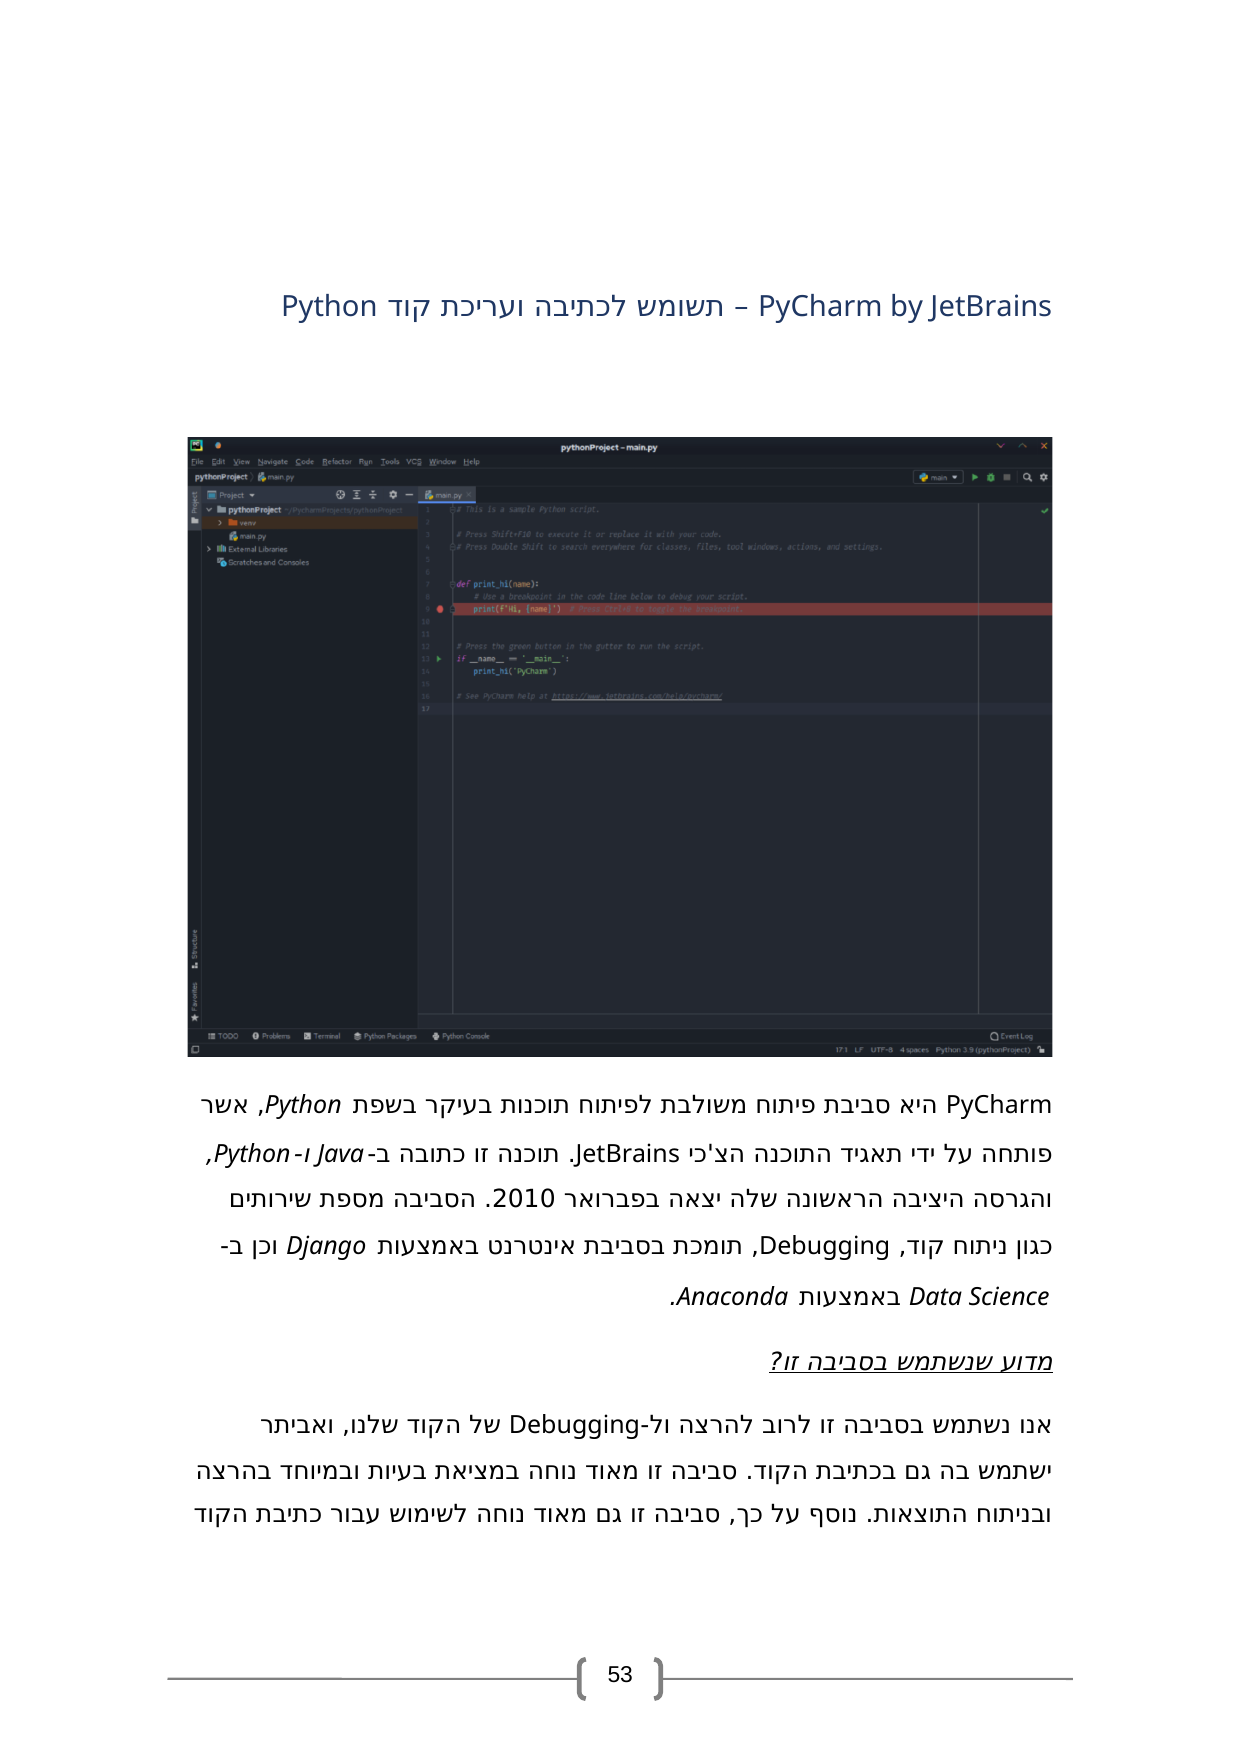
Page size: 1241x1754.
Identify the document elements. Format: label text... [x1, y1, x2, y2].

picture [187, 437, 1053, 1057]
subtitle PyCharm by JetBrains – תשומש לכתיבה ועריכת קוד Python [187, 285, 1053, 325]
text מדוע שנשתמש בסביבה זו? [187, 1347, 1053, 1376]
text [187, 1407, 1053, 1529]
text PyCharm היא סביבת פיתוח משולבת לפיתוח תוכנות בעיקר בשפת Python, אשר פותחה על ידי תאגיד התוכנה הצ'כי JetBrains. תוכנה זו כתובה ב-Java ו-Python, והגרסה היציבה הראשונה שלה יצאה בפברואר 2010. הסביבה מספת שירותים כגון ניתוח קוד, Debugging, תומכת בסביבת אינטרנט באמצעות Django וכן ב-Data Science באמצעות Anaconda. [187, 1087, 1053, 1313]
